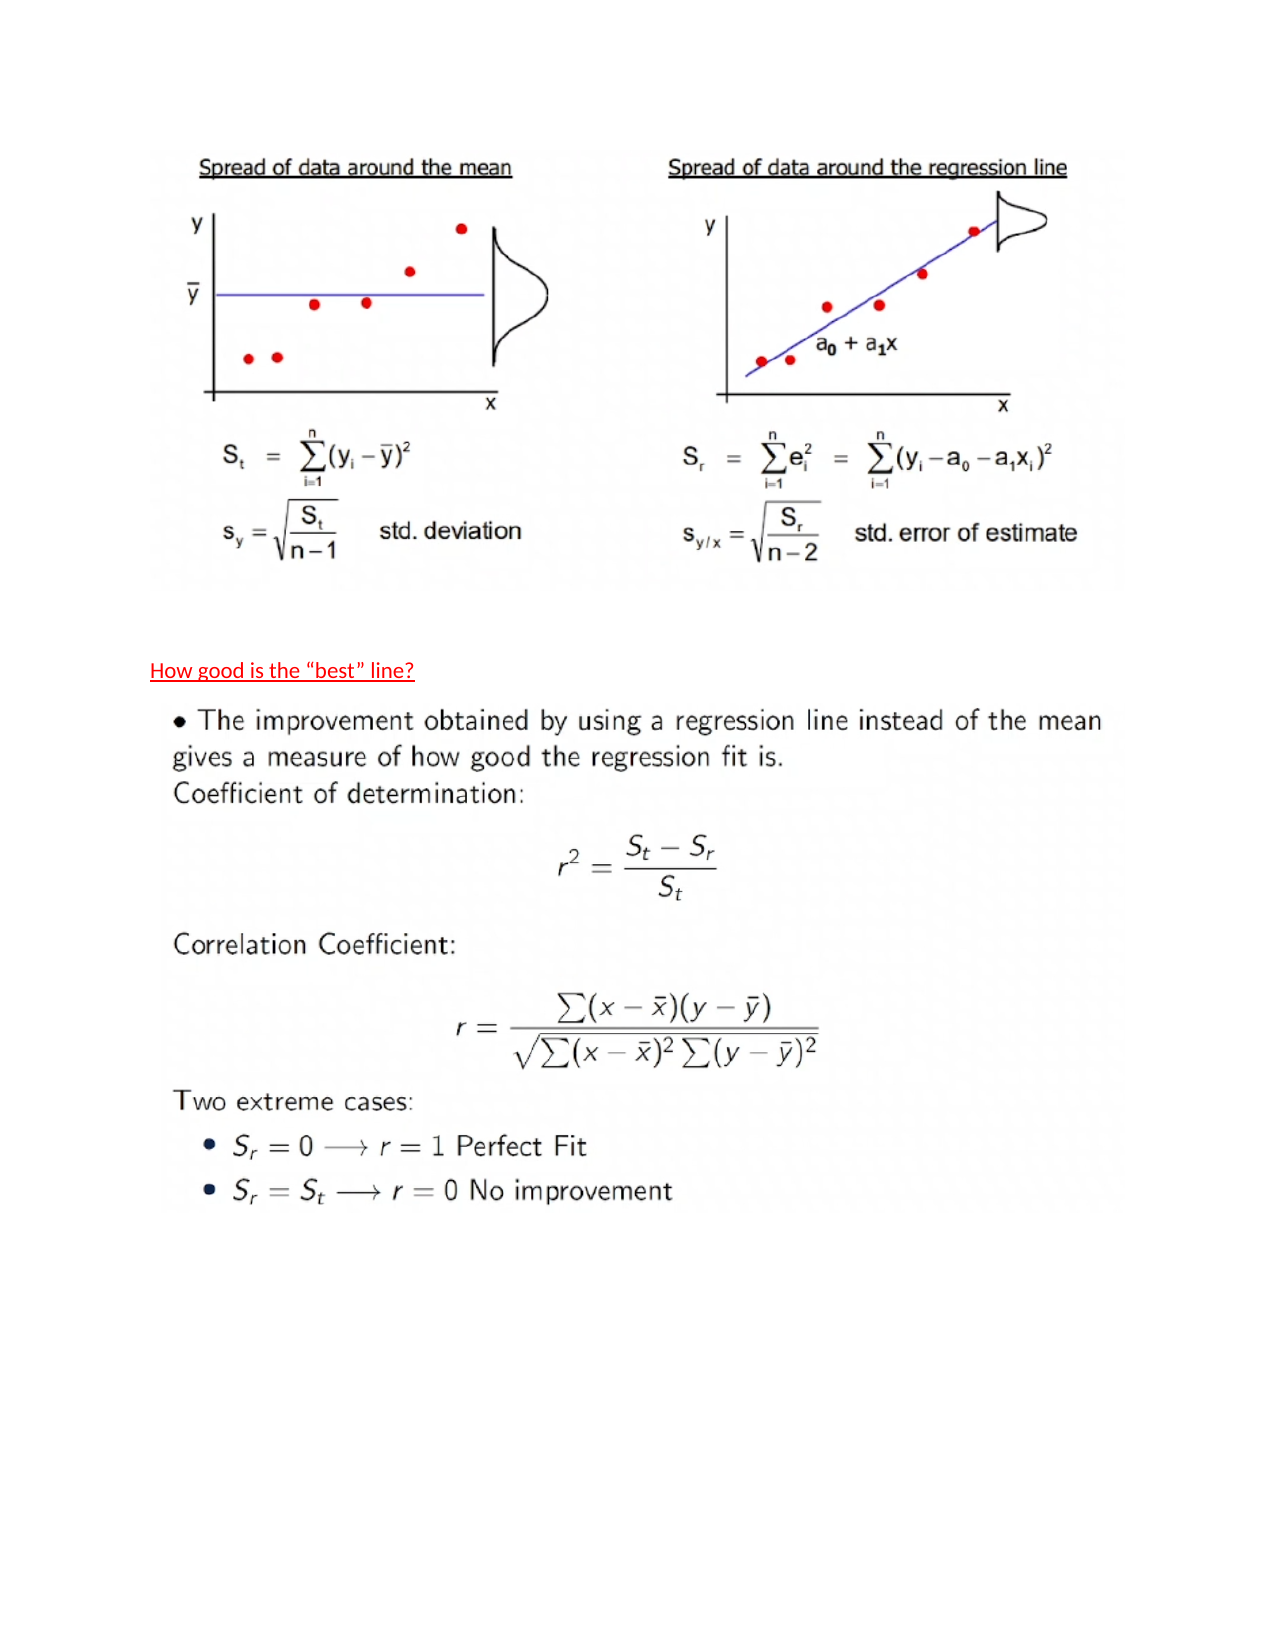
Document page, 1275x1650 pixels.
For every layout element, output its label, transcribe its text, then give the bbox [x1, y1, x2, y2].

picture [150, 150, 1125, 591]
picture [150, 703, 1125, 1213]
text How good is the “best” line? [150, 656, 1125, 684]
